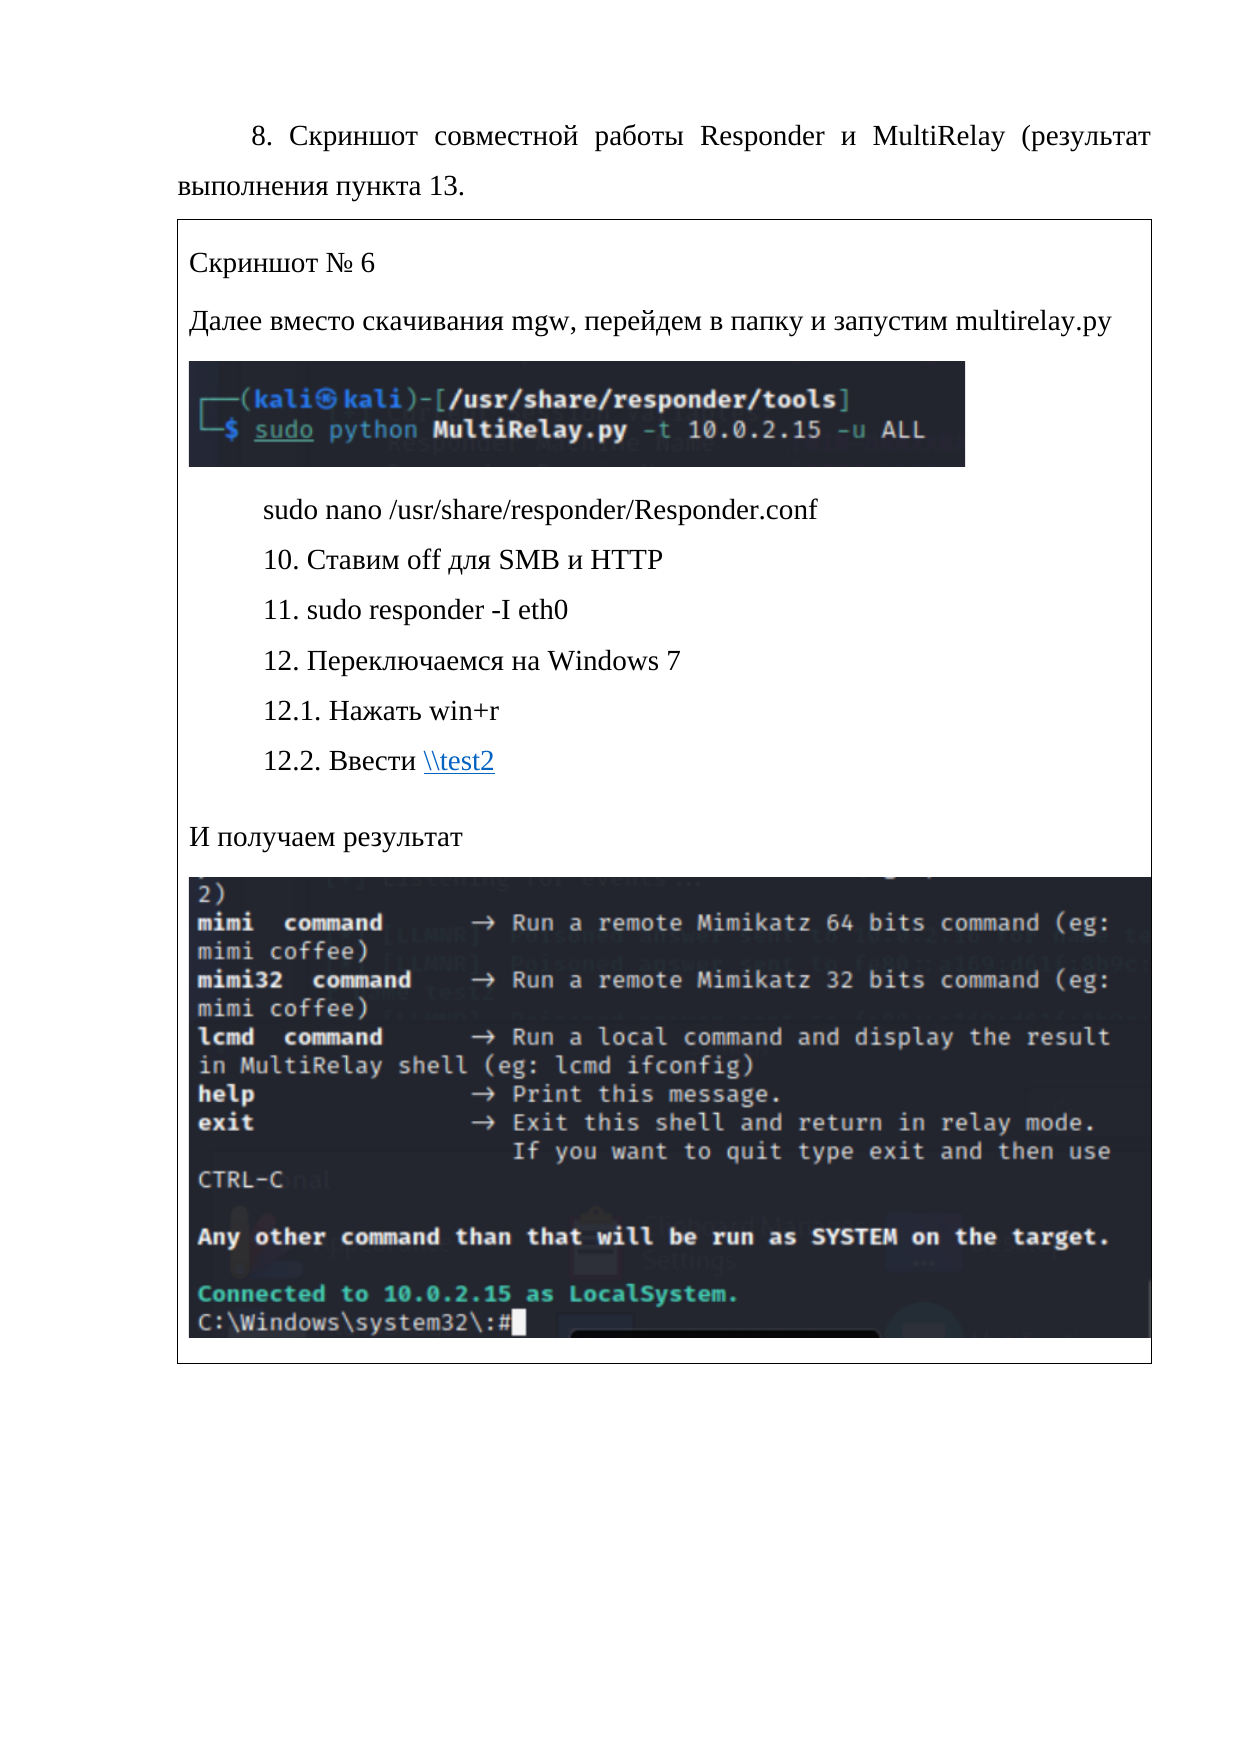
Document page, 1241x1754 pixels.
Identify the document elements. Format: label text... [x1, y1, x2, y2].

text 8. Скриншот совместной работы Responder и MultiRelay (результат выполнения пункта 13. [177, 118, 1152, 202]
picture [188, 877, 1152, 1338]
picture [188, 361, 966, 467]
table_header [178, 220, 1151, 1363]
